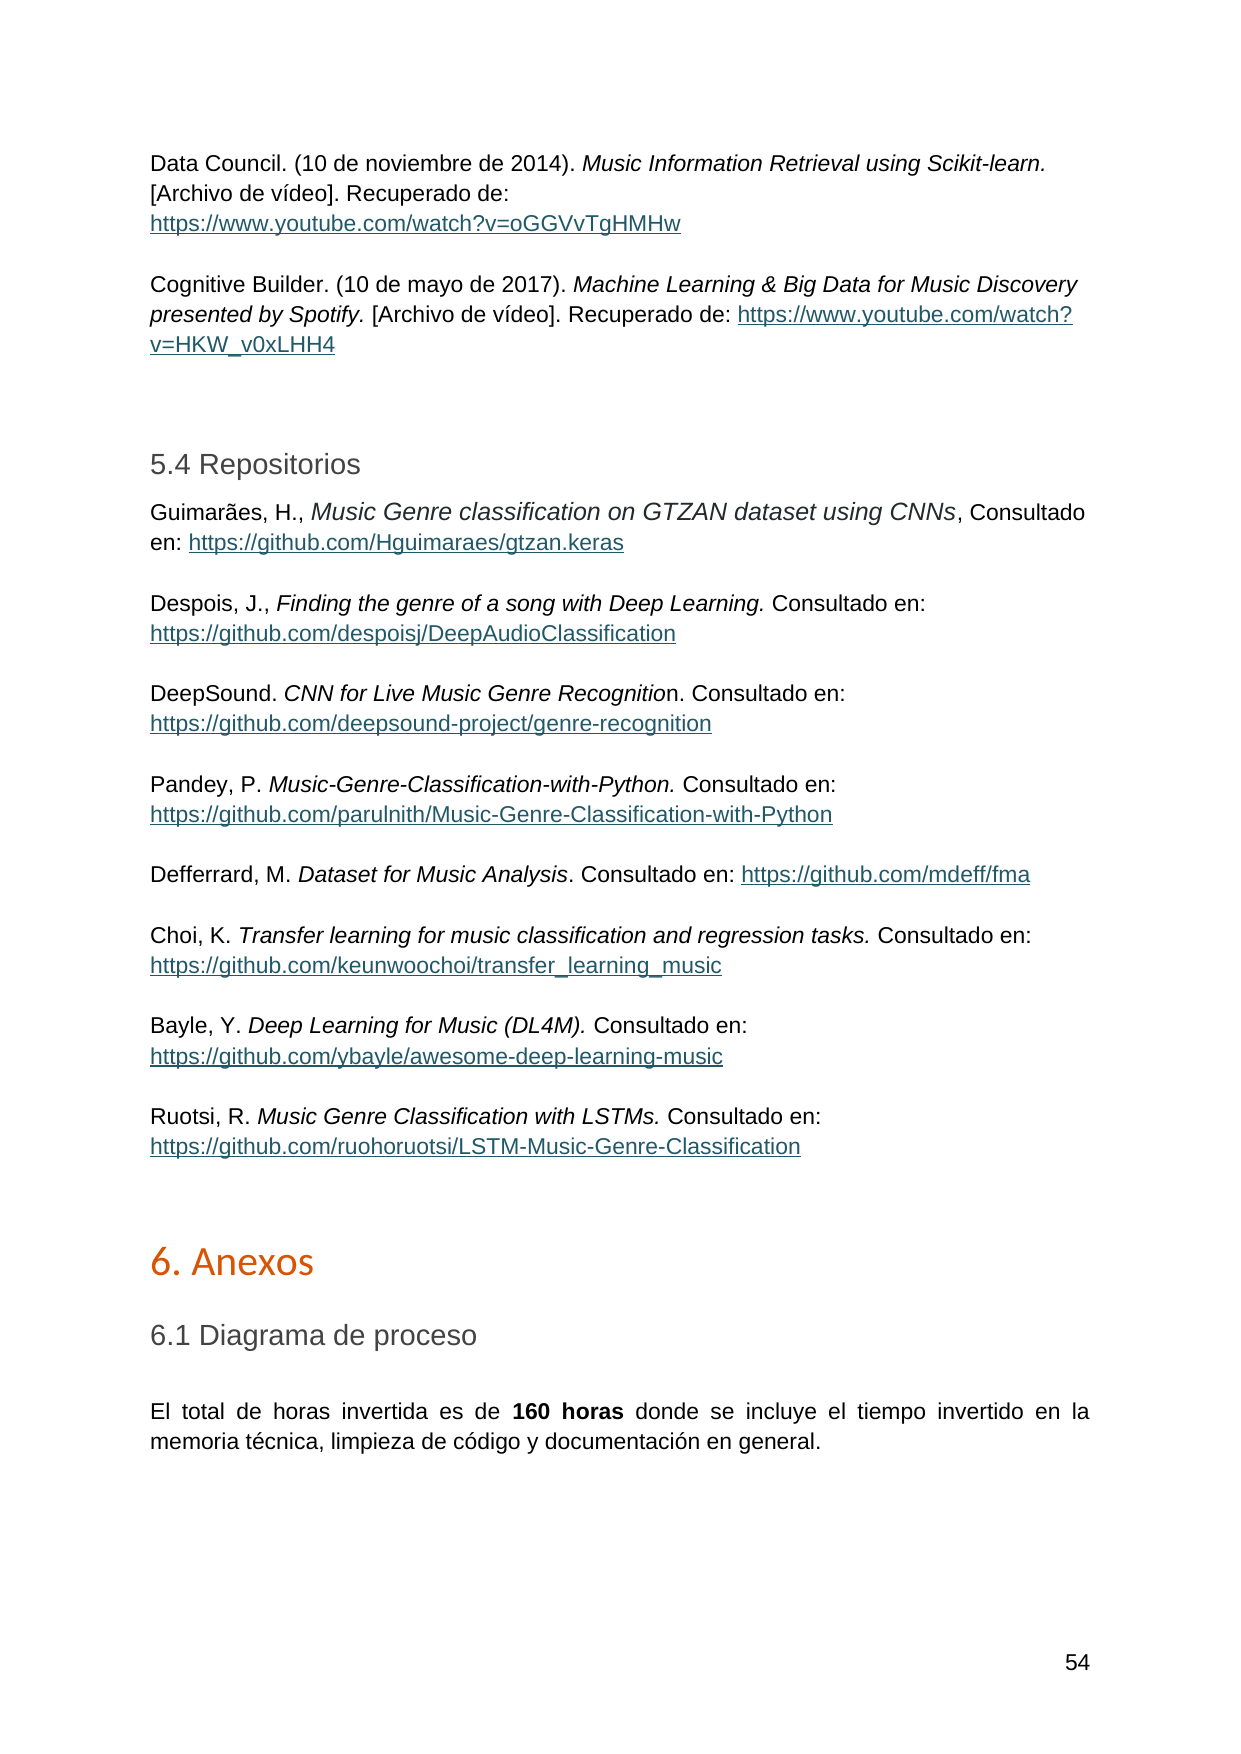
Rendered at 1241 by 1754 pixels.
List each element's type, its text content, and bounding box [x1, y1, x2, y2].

text Pandey, P. Music-Genre-Classification-with-Python. Consultado en: https://github.com/parulnith/Music-Genre-Classification-with-Python [150, 771, 1090, 827]
text Data Council. (10 de noviembre de 2014). Music Information Retrieval using Scikit-learn. [Archivo de vídeo]. Recuperado de: [150, 150, 1090, 207]
text Guimarães, H., Music Genre classification on GTZAN dataset using CNNs, Consultado en: https://github.com/Hguimaraes/gtzan.keras [150, 497, 1090, 556]
text DeepSound. CNN for Live Music Genre Recognition. Consultado en: https://github.com/deepsound-project/genre-recognition [150, 680, 1090, 737]
text Bayle, Y. Deep Learning for Music (DL4M). Consultado en: https://github.com/ybayle/awesome-deep-learning-music [150, 1012, 1090, 1069]
text Choi, K. Transfer learning for music classification and regression tasks. Consultado en: https://github.com/keunwoochoi/transfer_learning_music [150, 922, 1090, 978]
subtitle Anexos [150, 1235, 1090, 1286]
text Despois, J., Finding the genre of a song with Deep Learning. Consultado en: https://github.com/despoisj/DeepAudioClassification [150, 589, 1090, 646]
subtitle Repositorios [150, 447, 1090, 480]
text Defferrard, M. Dataset for Music Analysis. Consultado en: https://github.com/mdeff/fma [150, 861, 1090, 888]
text https://www.youtube.com/watch?v=oGGVvTgHMHw [150, 210, 1090, 237]
subtitle Diagrama de proceso [150, 1318, 1090, 1351]
text El total de horas invertida es de 160 horas donde se incluye el tiempo invertido en la memoria técnica, limpieza de código y documentación en general. [150, 1398, 1090, 1454]
text Ruotsi, R. Music Genre Classification with LSTMs. Consultado en: [150, 1103, 1090, 1129]
text Cognitive Builder. (10 de mayo de 2017). Machine Learning & Big Data for Music Discovery presented by Spotify. [Archivo de vídeo]. Recuperado de: https://www.youtube.com/watch?v=HKW_v0xLHH4 [150, 271, 1090, 358]
text https://github.com/ruohoruotsi/LSTM-Music-Genre-Classification [150, 1133, 1090, 1160]
